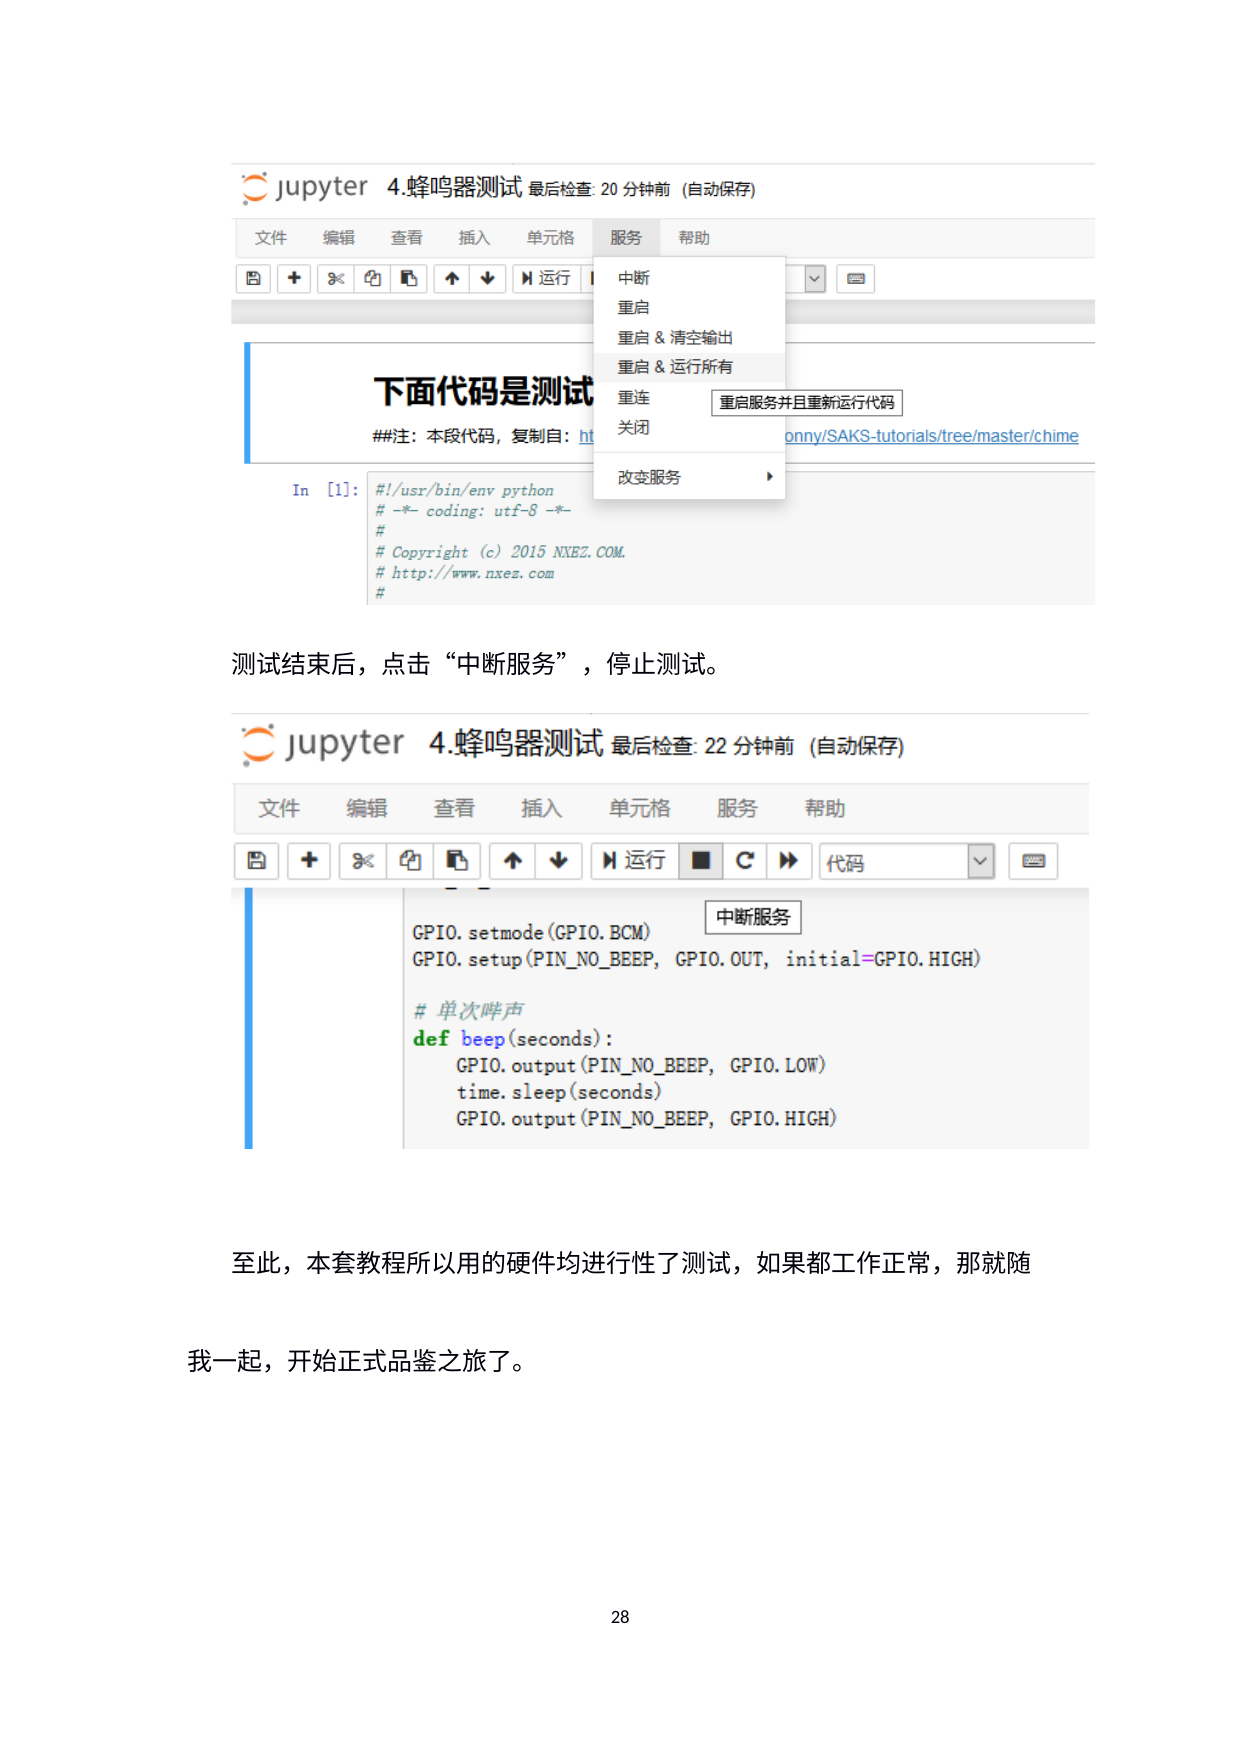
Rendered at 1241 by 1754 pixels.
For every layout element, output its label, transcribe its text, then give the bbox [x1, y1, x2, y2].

picture [231, 162, 1096, 605]
picture [231, 713, 1090, 1149]
text 测试结束后，点击“中断服务”，停止测试。 [187, 630, 1053, 695]
text 至此，本套教程所以用的硬件均进行性了测试，如果都工作正常，那就随我一起，开始正式品鉴之旅了。 [187, 1229, 1053, 1392]
